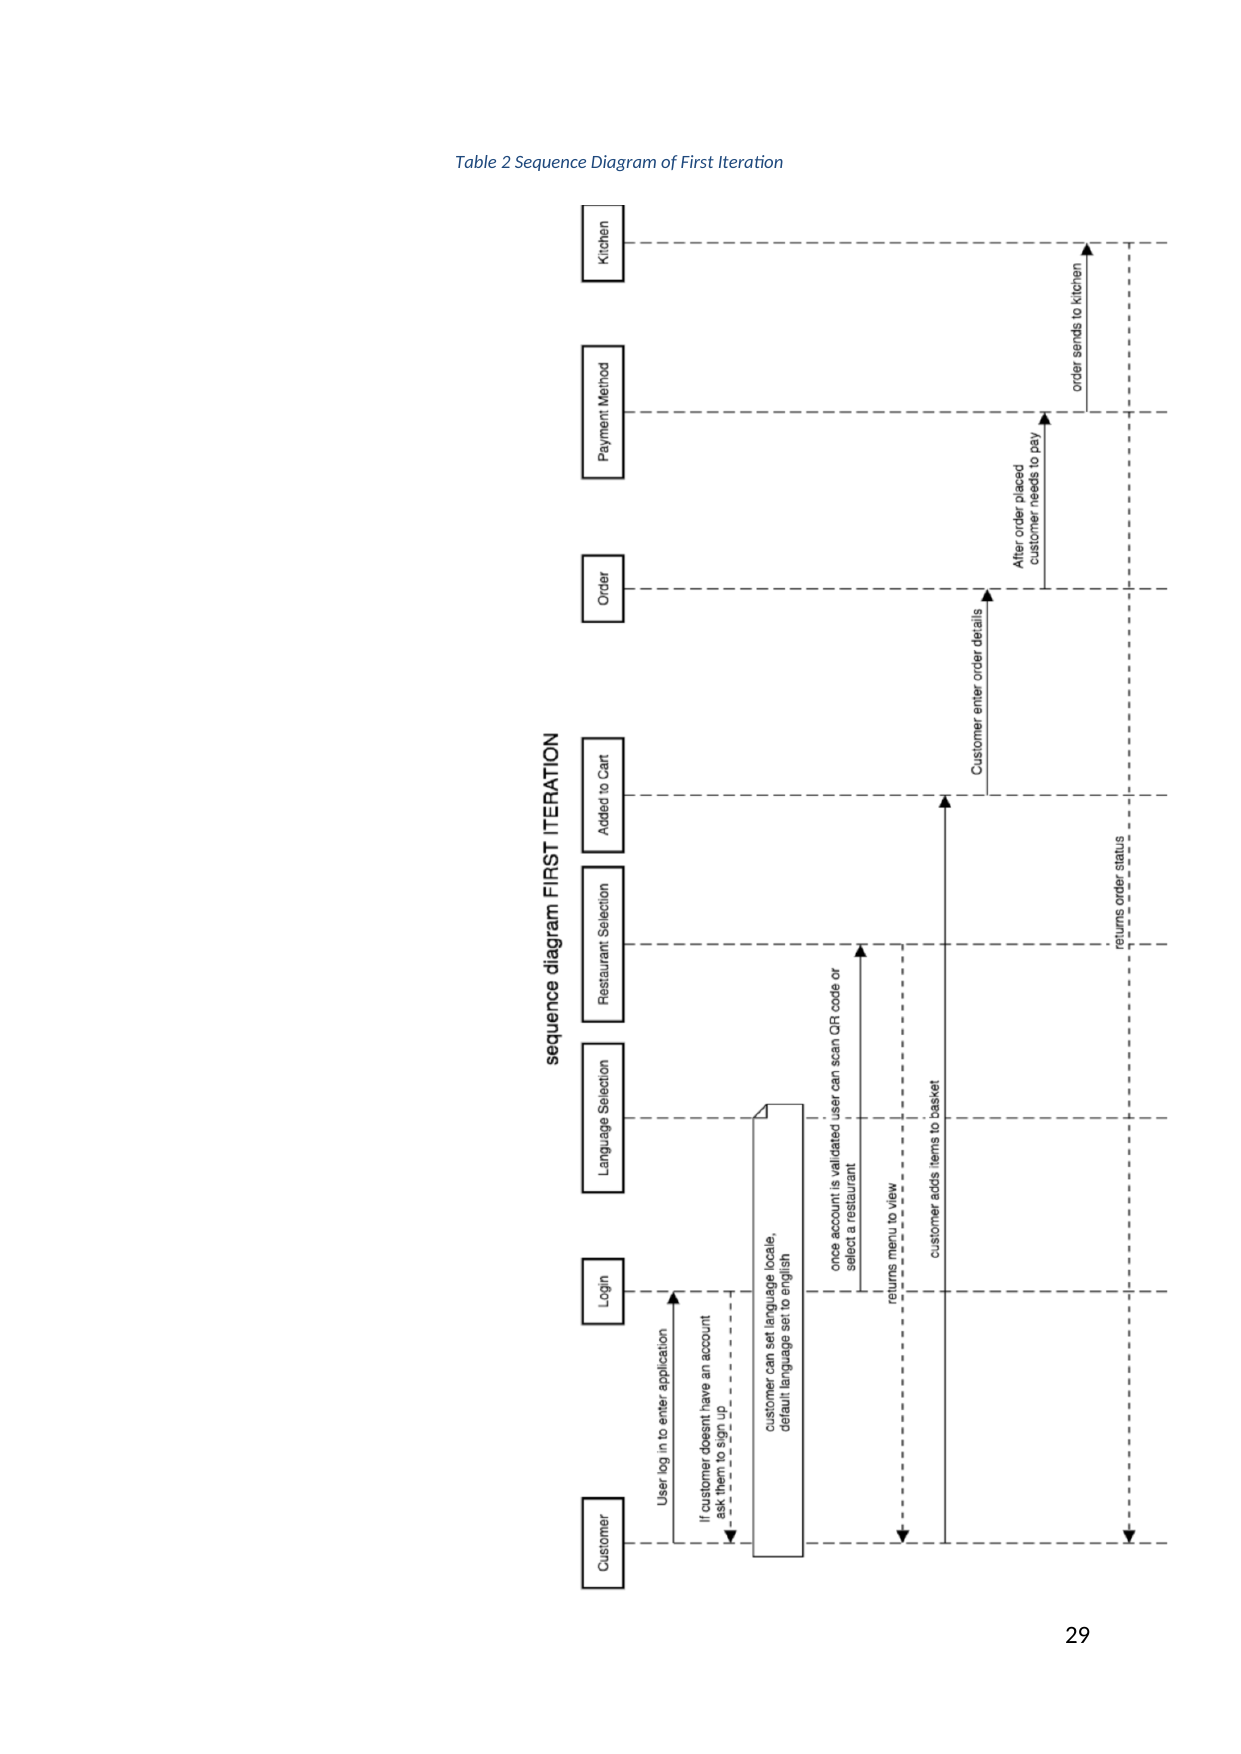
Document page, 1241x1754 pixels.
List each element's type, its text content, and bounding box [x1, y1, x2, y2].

picture [535, 205, 1168, 1594]
text Table 2 Sequence Diagram of First Iteration [150, 150, 1090, 173]
